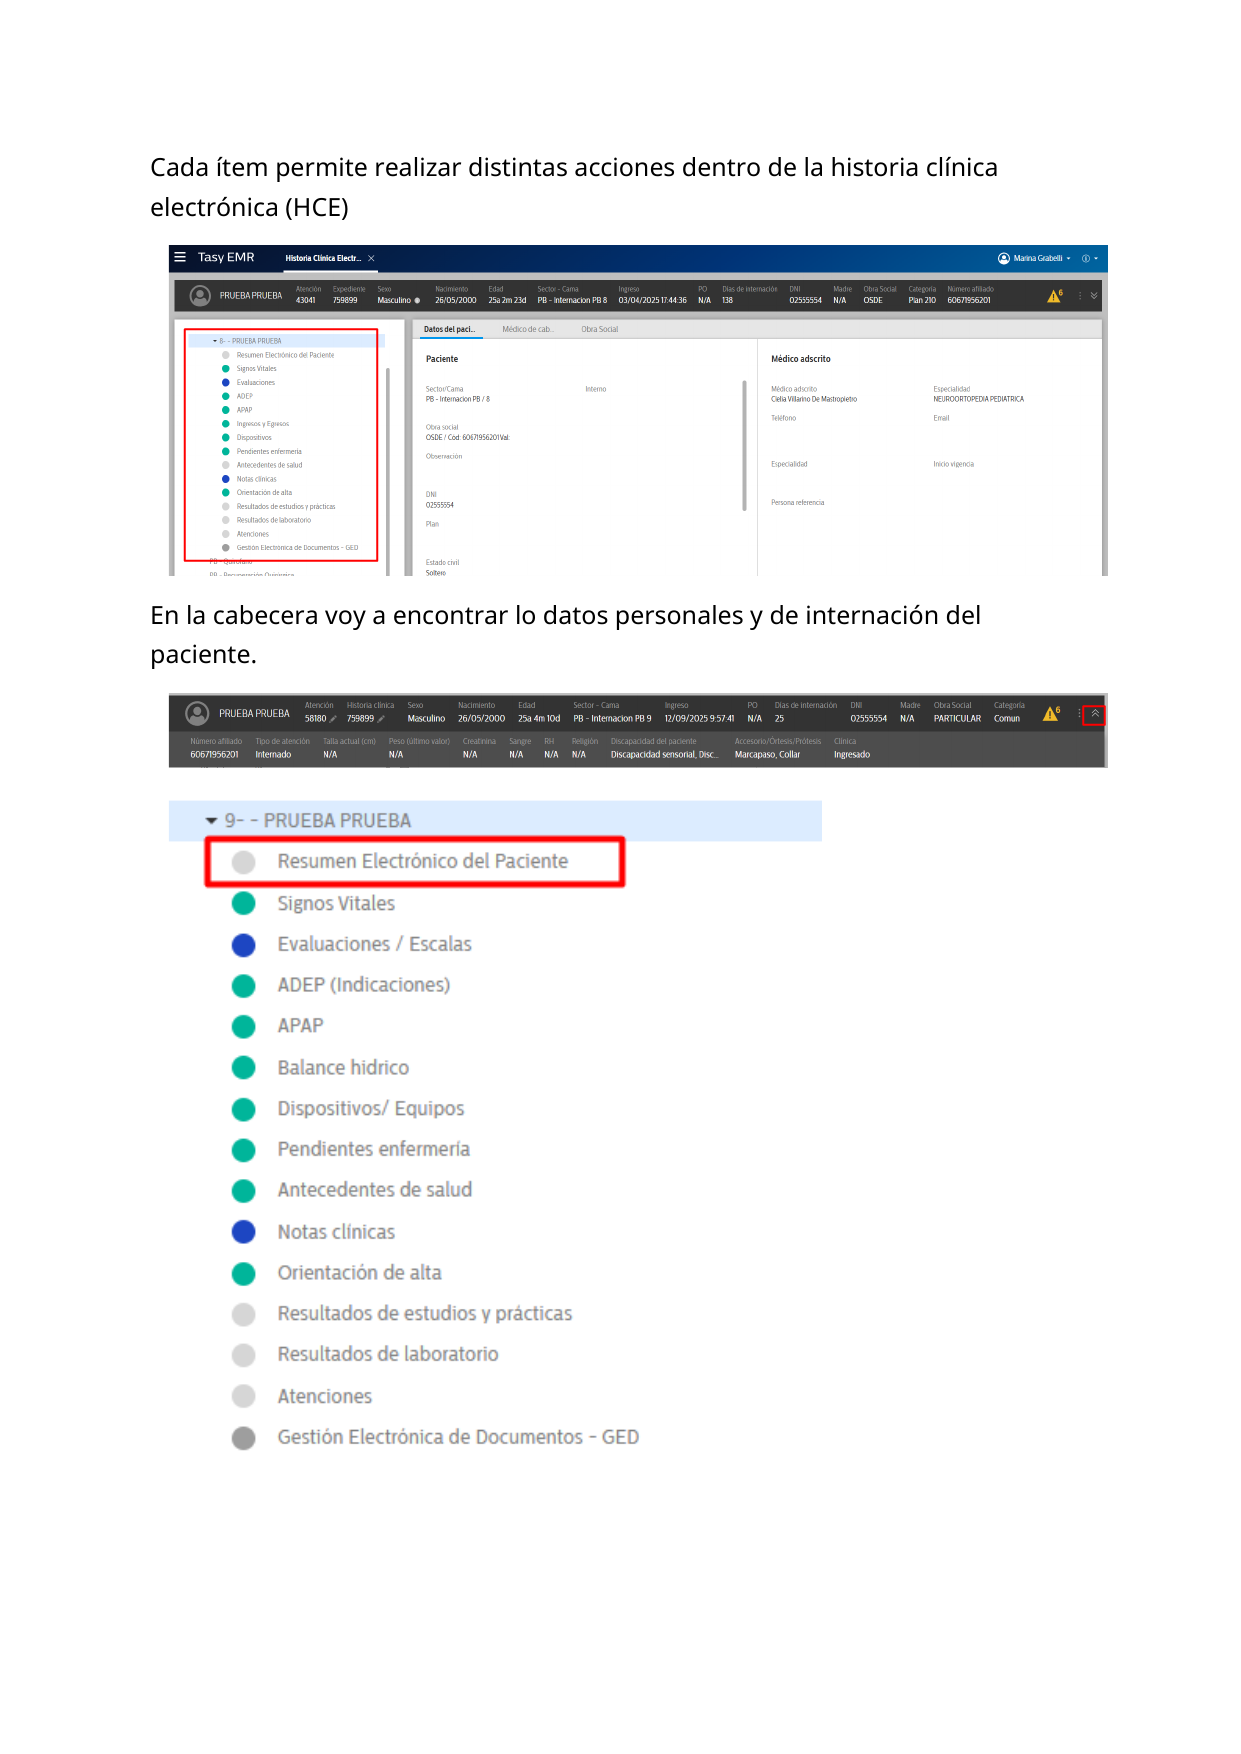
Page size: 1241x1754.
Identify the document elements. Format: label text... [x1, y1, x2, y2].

text En la cabecera voy a encontrar lo datos personales y de internación del paciente. [150, 597, 1090, 671]
text Cada ítem permite realizar distintas acciones dentro de la historia clínica electrónica (HCE) [150, 150, 1090, 223]
